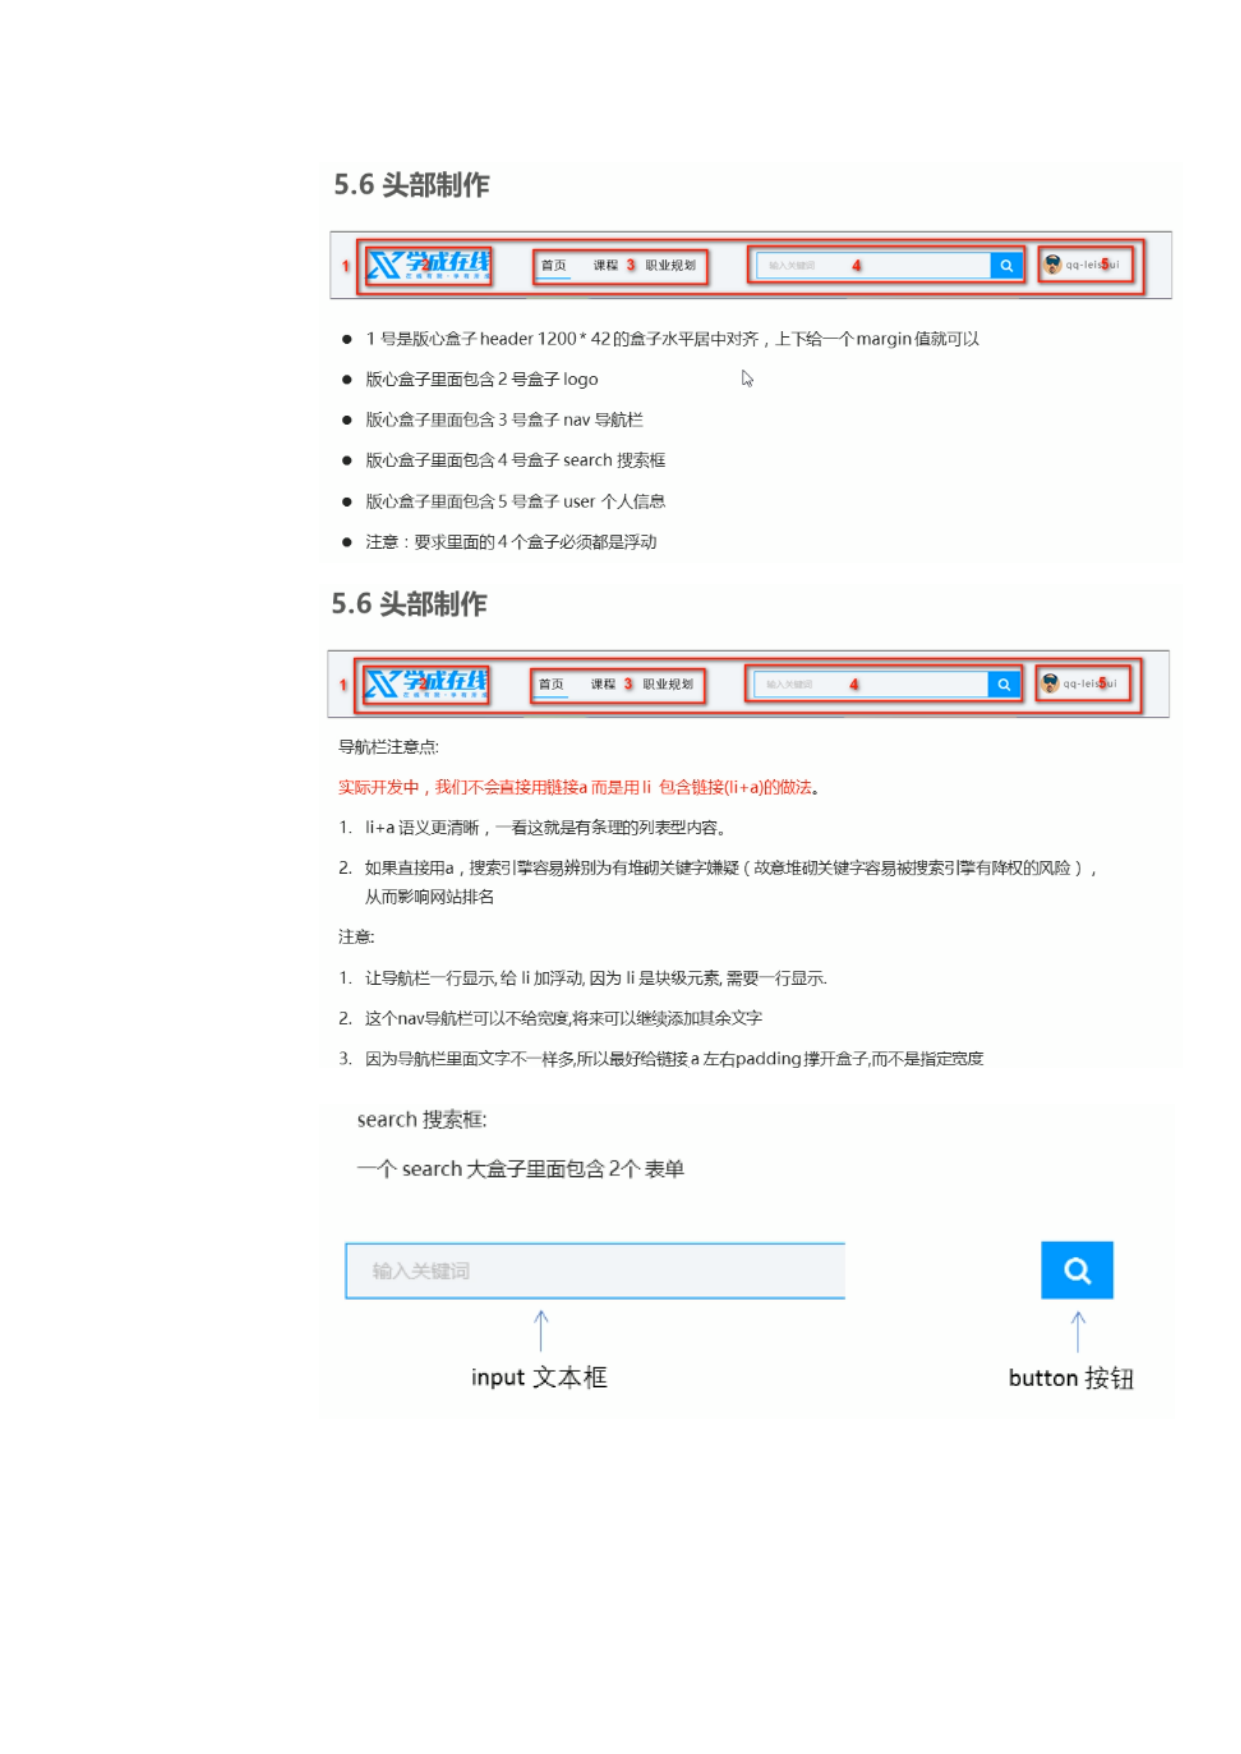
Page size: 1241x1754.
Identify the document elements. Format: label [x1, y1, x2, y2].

picture [318, 162, 1184, 563]
picture [318, 584, 1184, 1068]
picture [318, 1104, 1175, 1419]
